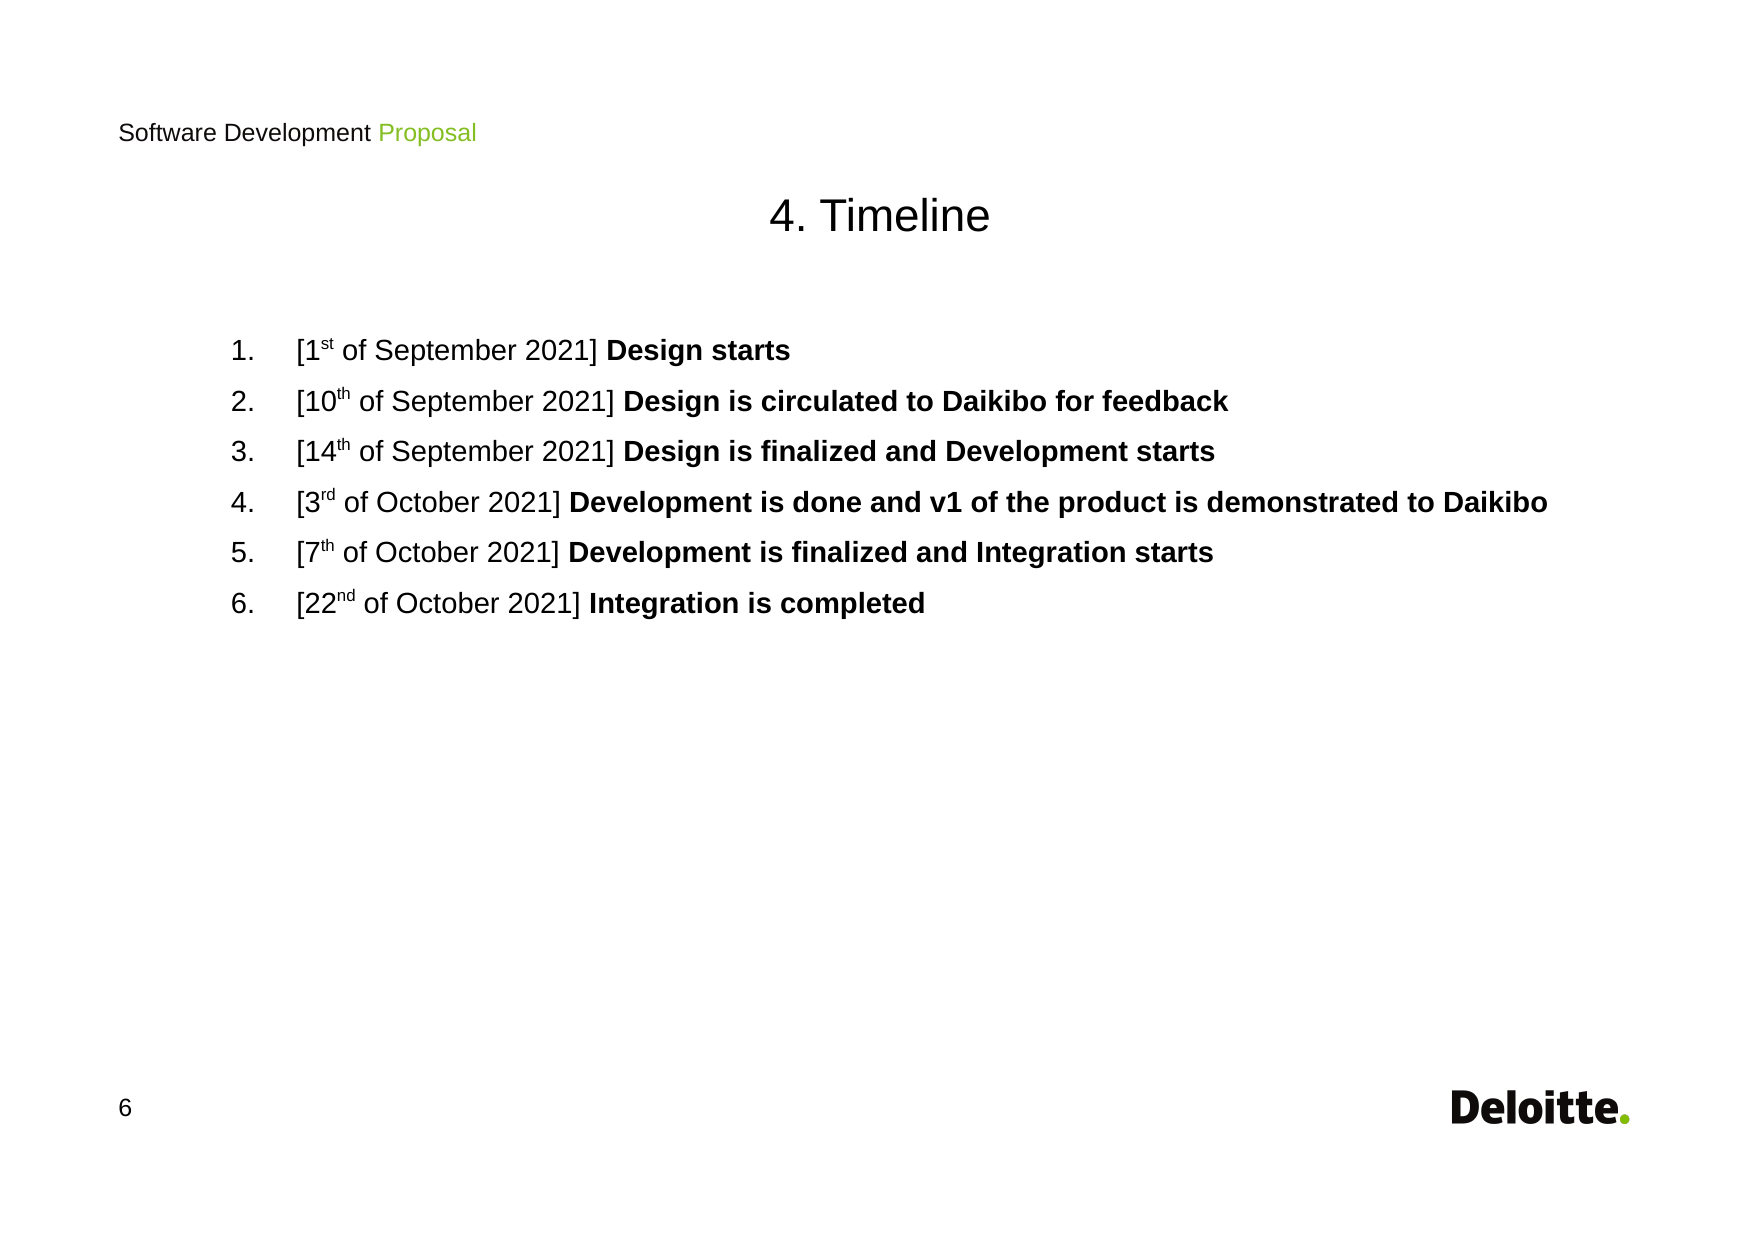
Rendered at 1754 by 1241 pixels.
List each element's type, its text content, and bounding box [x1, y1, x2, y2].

list [14th of September 2021] Design is finalized and Development starts [231, 434, 1636, 468]
text 4. Timeline [124, 188, 1636, 241]
list [22nd of October 2021] Integration is completed [231, 586, 1636, 619]
list [1st of September 2021] Design starts [231, 333, 1636, 367]
picture [1448, 1084, 1633, 1130]
list [7th of October 2021] Development is finalized and Integration starts [231, 535, 1636, 569]
list [3rd of October 2021] Development is done and v1 of the product is demonstrated to Daikibo [231, 485, 1636, 518]
list [10th of September 2021] Design is circulated to Daikibo for feedback [231, 384, 1636, 417]
